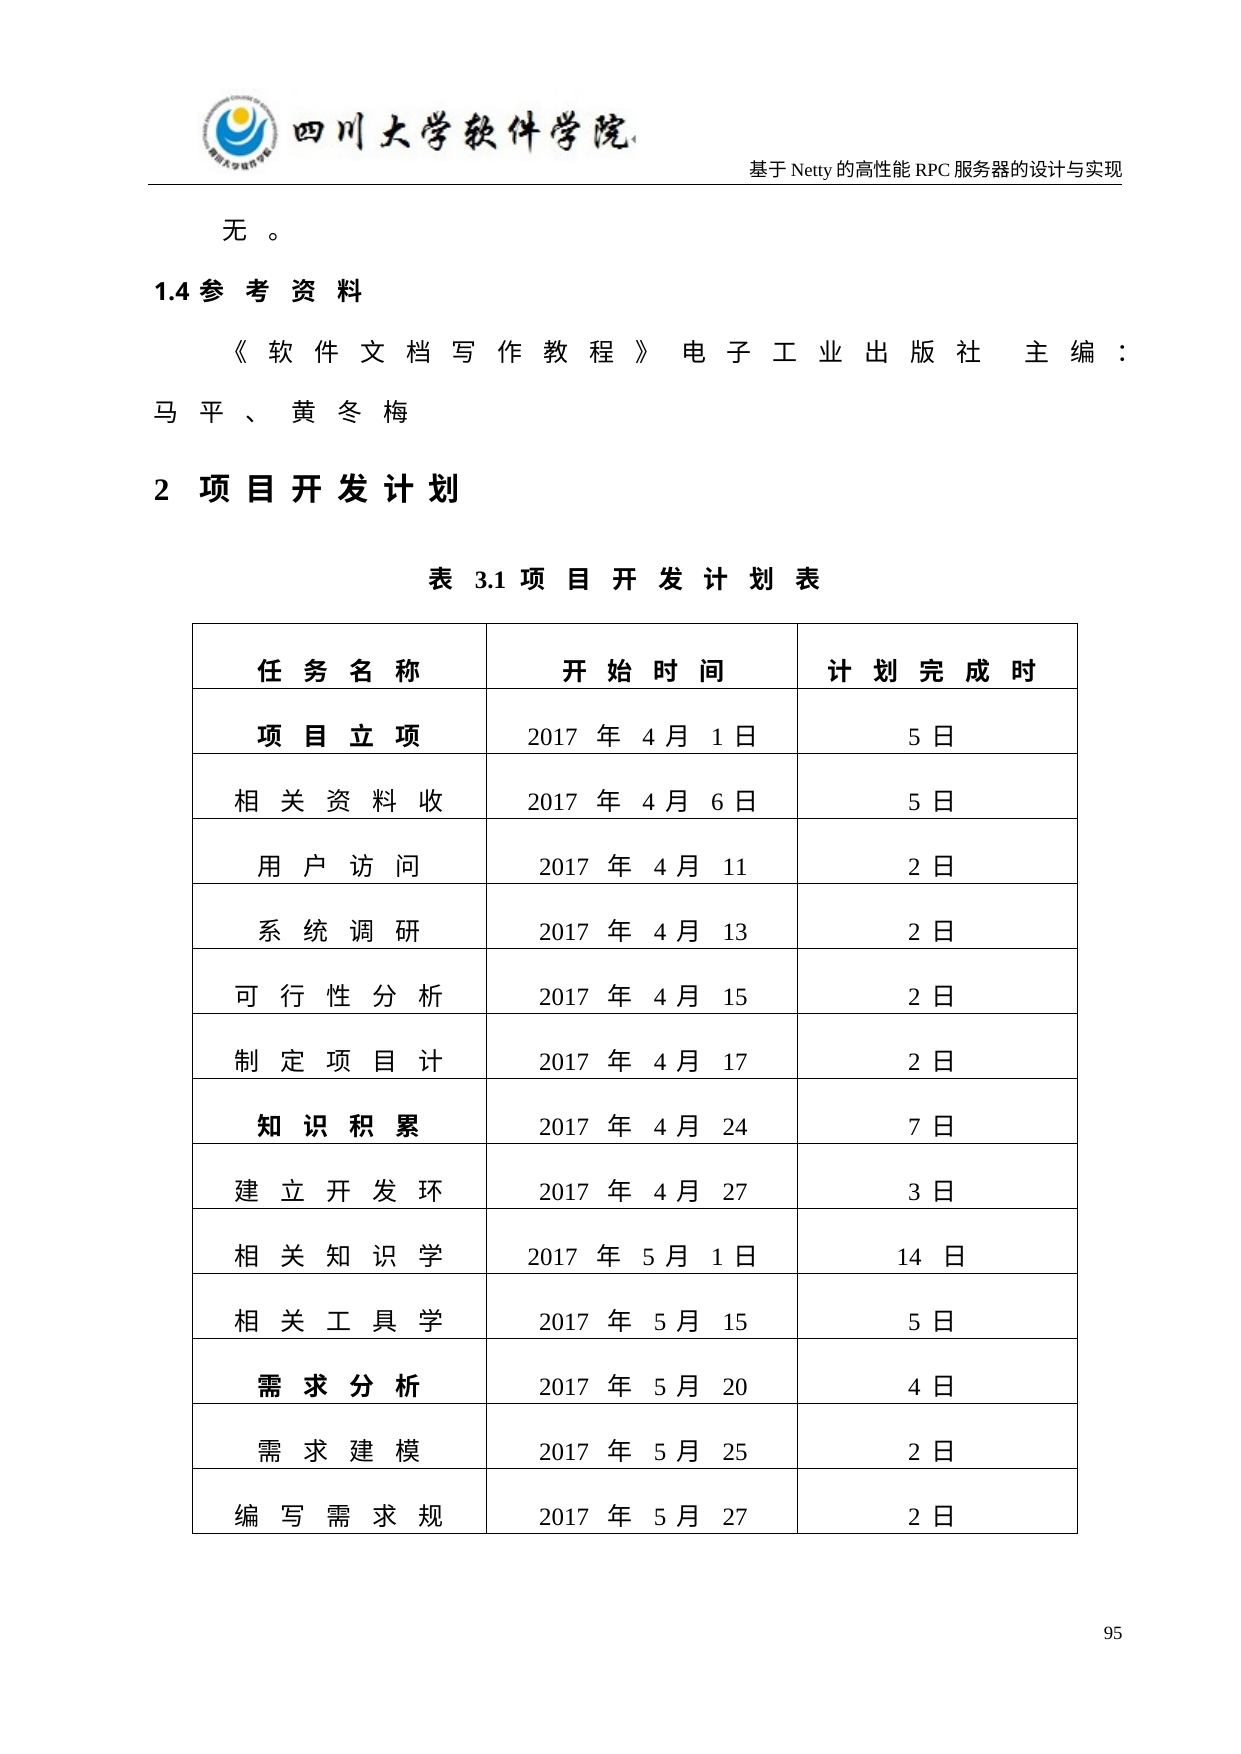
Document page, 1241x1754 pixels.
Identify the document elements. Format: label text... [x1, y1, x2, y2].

table_cell 2017年4月24日 [487, 1079, 797, 1143]
table_cell 2017年5月20日 [487, 1339, 797, 1403]
subtitle 2 项目开发计划 [154, 456, 1116, 517]
table_cell 2017年4月27日 [487, 1144, 797, 1208]
table_cell 3日 [798, 1144, 1077, 1208]
table_cell 2017年4月15日 [487, 949, 797, 1013]
table_cell 5日 [798, 1274, 1077, 1338]
table_cell 14日 [798, 1209, 1077, 1273]
table_cell 5日 [798, 689, 1077, 753]
text 《软件文档写作教程》电子工业出版社 主编：马平、黄冬梅 [154, 320, 1116, 441]
table_cell 相关资料收集 [193, 754, 486, 818]
text 表3.1 项目开发计划表 [154, 547, 1116, 608]
table_cell 编写需求规格书 [193, 1469, 486, 1533]
table_cell 知识积累 [193, 1079, 486, 1143]
table_cell 2017年5月27日 [487, 1469, 797, 1533]
table_cell 项目立项 [193, 689, 486, 753]
table_cell 2017年5月15日 [487, 1274, 797, 1338]
picture [197, 88, 639, 177]
text 1.4参考资料 [154, 259, 1116, 320]
table_cell 2017年4月13日 [487, 884, 797, 948]
table_cell 2017年4月6日 [487, 754, 797, 818]
table_cell 可行性分析 [193, 949, 486, 1013]
table_cell 2017年5月1日 [487, 1209, 797, 1273]
table_cell 系统调研 [193, 884, 486, 948]
table_cell 制定项目计划 [193, 1014, 486, 1078]
table_cell 2017年4月1日 [487, 689, 797, 753]
table_header 任务名称 [193, 624, 486, 688]
table_cell 用户访问 [193, 819, 486, 883]
table_header 开始时间 [487, 624, 797, 688]
table_cell 2017年4月17日 [487, 1014, 797, 1078]
table_cell 2日 [798, 1014, 1077, 1078]
table_cell 7日 [798, 1079, 1077, 1143]
table_cell 2日 [798, 884, 1077, 948]
table_cell 相关工具学习 [193, 1274, 486, 1338]
table_cell 需求建模 [193, 1404, 486, 1468]
table_cell 4日 [798, 1339, 1077, 1403]
table_cell 2日 [798, 949, 1077, 1013]
table_cell 2日 [798, 1469, 1077, 1533]
table_header 计划完成时间 [798, 624, 1077, 688]
table_cell 2017年5月25日 [487, 1404, 797, 1468]
table_cell 需求分析 [193, 1339, 486, 1403]
table_cell 2017年4月11日 [487, 819, 797, 883]
table_cell 5日 [798, 754, 1077, 818]
text 无。 [154, 198, 1116, 259]
table_cell 建立开发环境 [193, 1144, 486, 1208]
table_cell 2日 [798, 1404, 1077, 1468]
table_cell 相关知识学习 [193, 1209, 486, 1273]
table_cell 2日 [798, 819, 1077, 883]
